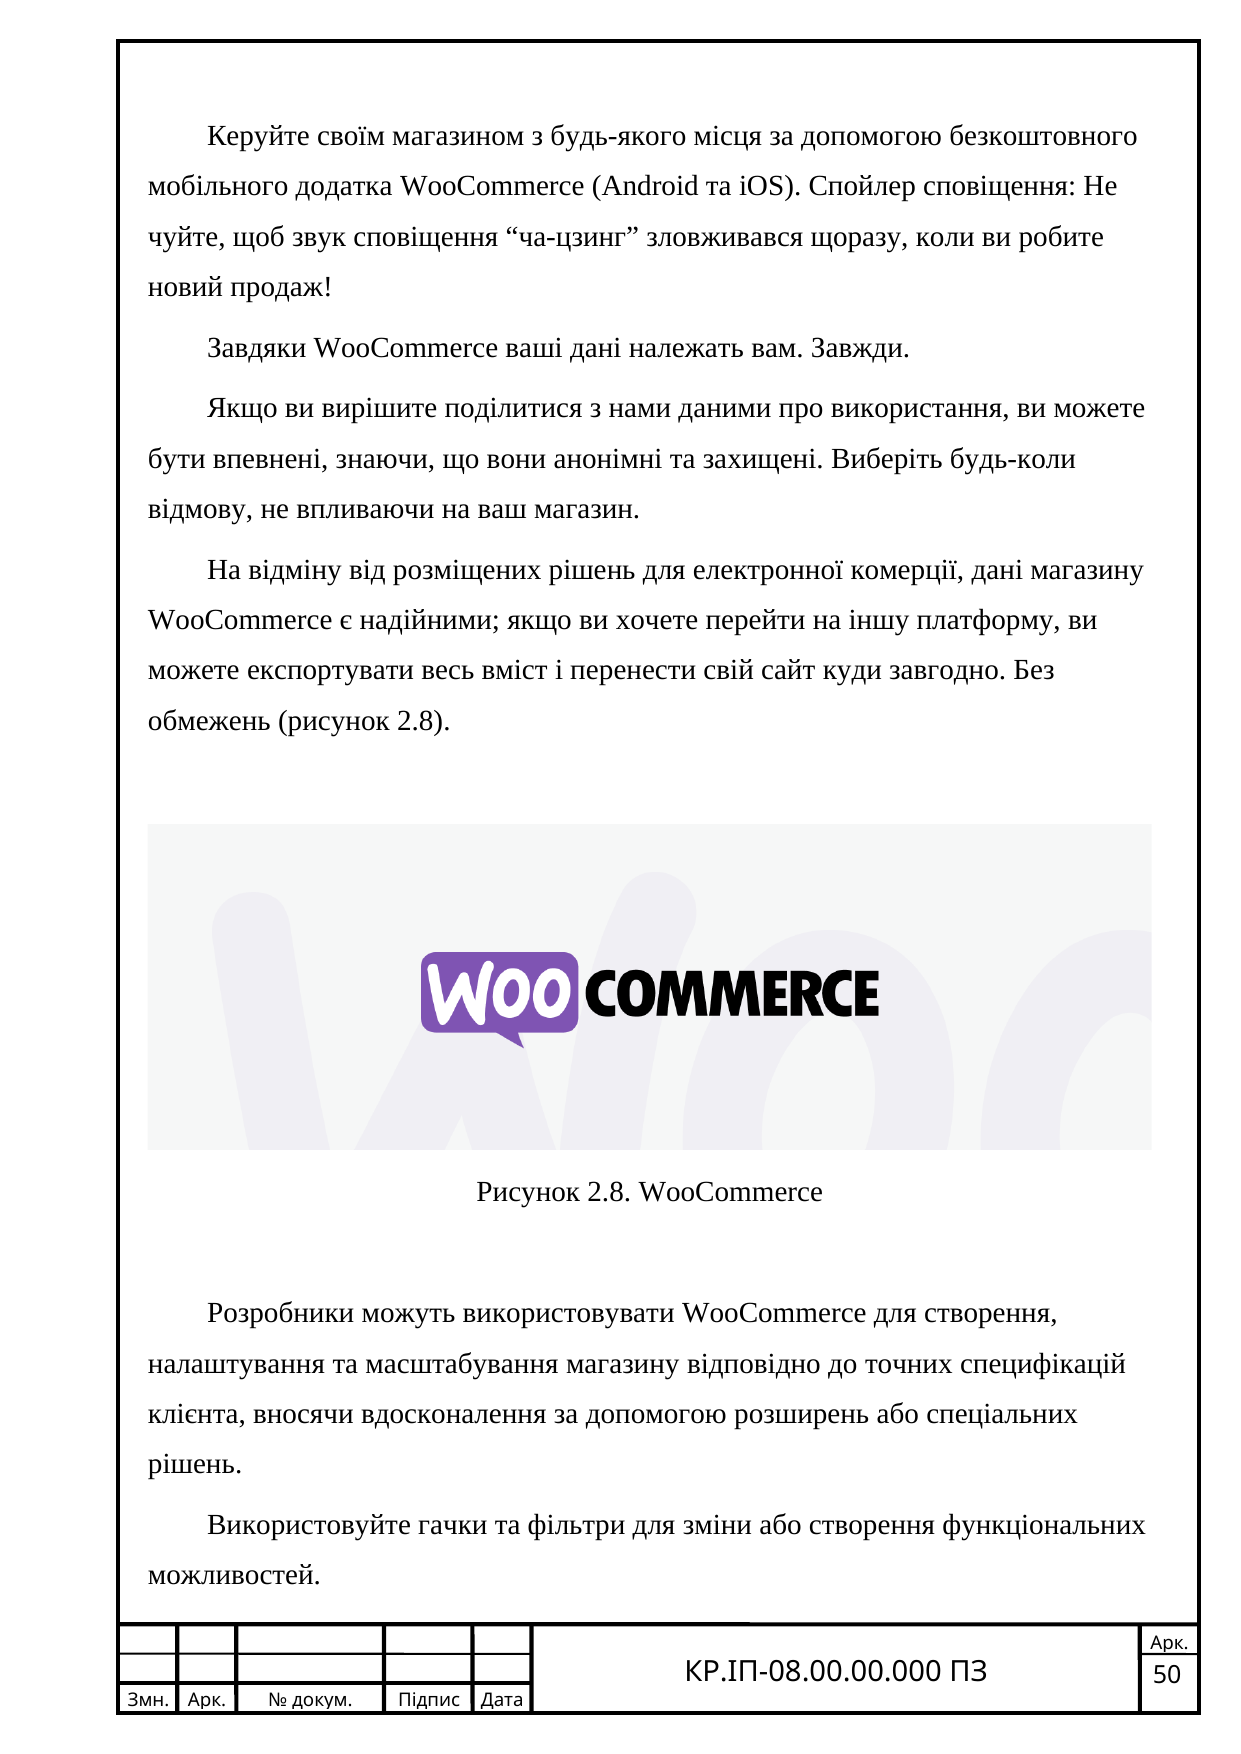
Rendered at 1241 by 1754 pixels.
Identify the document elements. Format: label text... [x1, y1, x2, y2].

text Якщо ви вирішите поділитися з нами даними про використання, ви можете бути впевнені, знаючи, що вони анонімні та захищені. Виберіть будь-коли відмову, не впливаючи на ваш магазин. [148, 391, 1152, 525]
text На відміну від розміщених рішень для електронної комерції, дані магазину WooCommerce є надійними; якщо ви хочете перейти на іншу платформу, ви можете експортувати весь вміст і перенести свій сайт куди завгодно. Без обмежень (рисунок 2.8). [148, 552, 1152, 736]
picture [147, 824, 1152, 1150]
text Використовуйте гачки та фільтри для зміни або створення функціональних можливостей. [148, 1507, 1152, 1591]
text Розробники можуть використовувати WooCommerce для створення, налаштування та масштабування магазину відповідно до точних специфікацій клієнта, вносячи вдосконалення за допомогою розширень або спеціальних рішень. [148, 1296, 1152, 1480]
text Завдяки WooCommerce ваші дані належать вам. Завжди. [148, 330, 1152, 363]
text Рисунок 2.8. WooCommerce [148, 1174, 1152, 1208]
text Керуйте своїм магазином з будь-якого місця за допомогою безкоштовного мобільного додатка WooCommerce (Android та iOS). Спойлер сповіщення: Не чуйте, щоб звук сповіщення “ча-цзинг” зловживався щоразу, коли ви робите новий продаж! [148, 118, 1152, 303]
